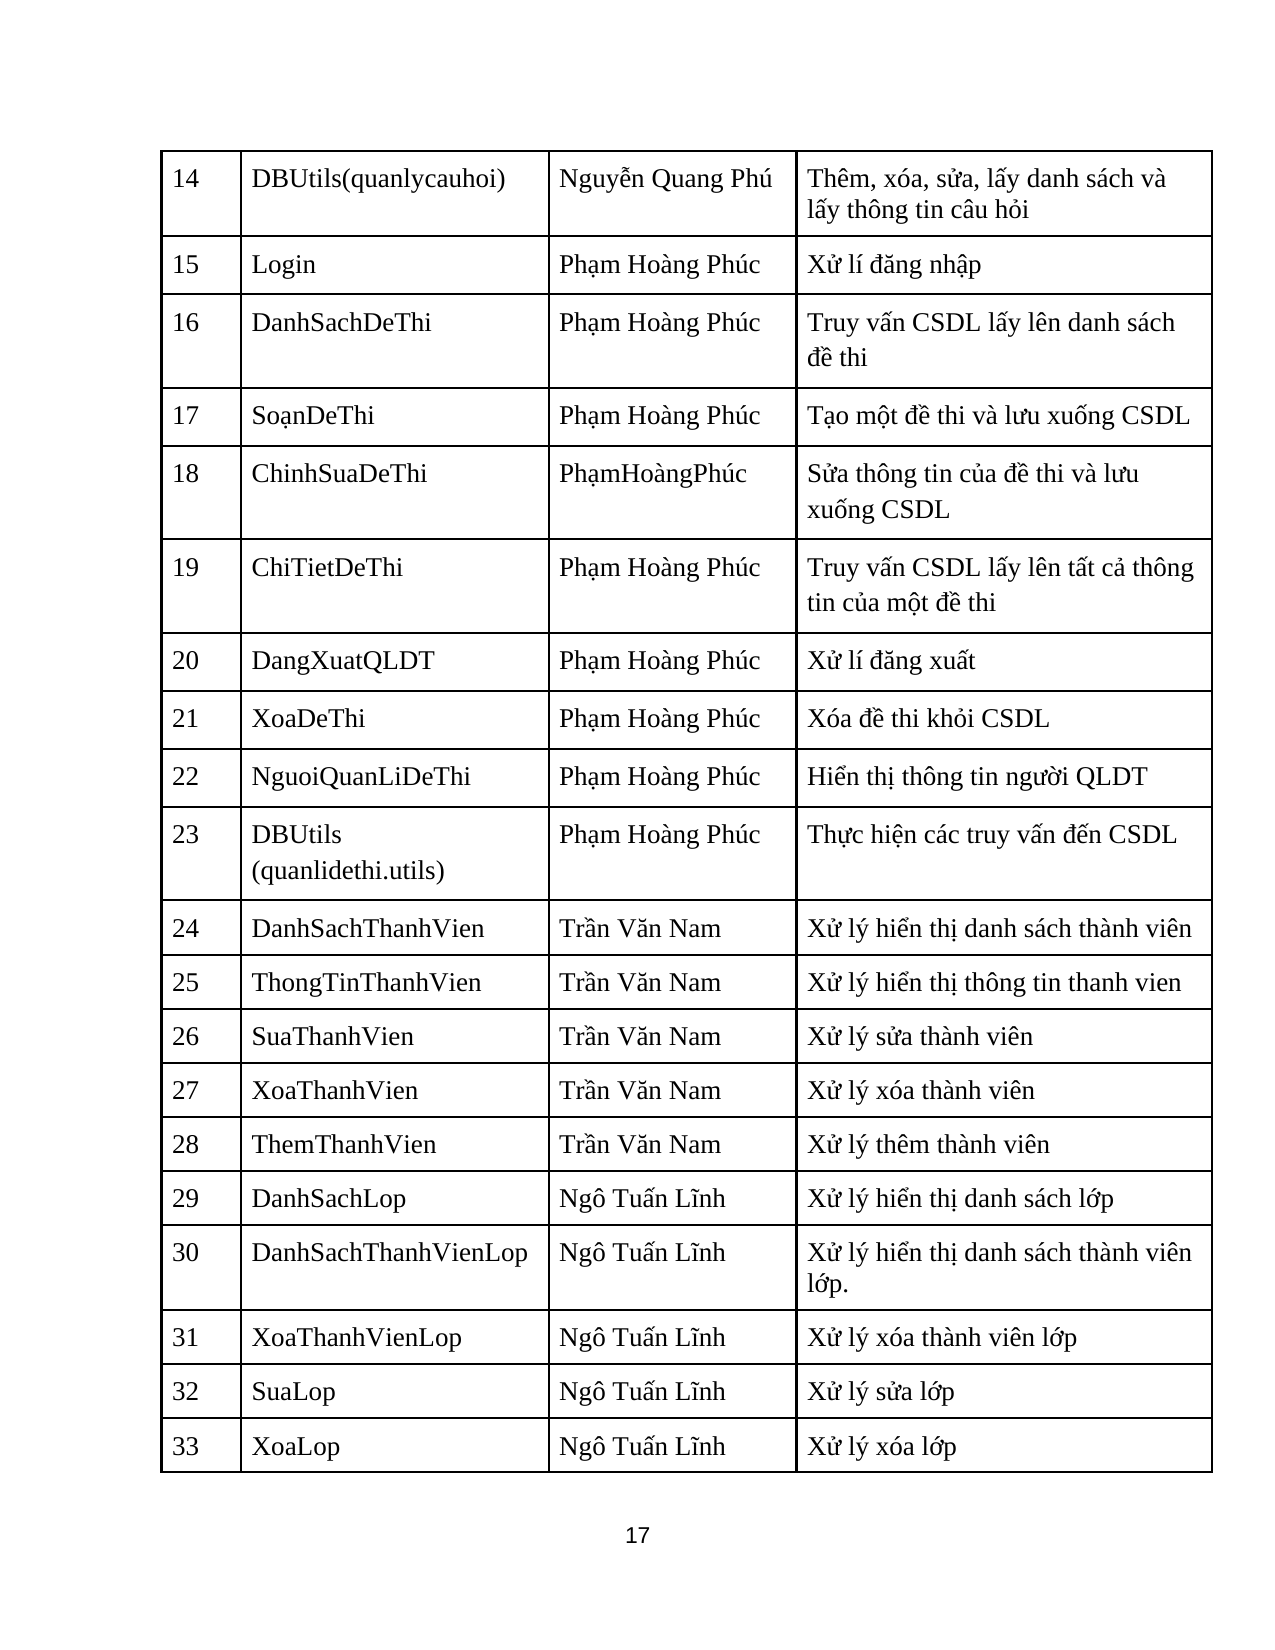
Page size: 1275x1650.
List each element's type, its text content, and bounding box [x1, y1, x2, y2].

table_cell XoaDeThi [242, 692, 548, 748]
table_cell 27 [163, 1064, 240, 1116]
table_cell XoaThanhVienLop [242, 1311, 548, 1363]
table_cell Phạm Hoàng Phúc [550, 750, 795, 806]
table_cell Phạm Hoàng Phúc [550, 692, 795, 748]
table_cell 21 [163, 692, 240, 748]
table_cell Ngô Tuấn Lĩnh [550, 1172, 795, 1224]
table_cell Trần Văn Nam [550, 1064, 795, 1116]
table_cell SoạnDeThi [242, 389, 548, 445]
table_cell 28 [163, 1118, 240, 1170]
table_cell ChinhSuaDeThi [242, 447, 548, 538]
table_cell PhạmHoàngPhúc [550, 447, 795, 538]
table_cell Xử lí đăng xuất [798, 634, 1211, 690]
table_cell 33 [163, 1419, 240, 1471]
table_cell Xử lý hiển thị thông tin thanh vien [798, 956, 1211, 1007]
table_cell DanhSachLop [242, 1172, 548, 1224]
table_cell Xử lý thêm thành viên [798, 1118, 1211, 1170]
table_cell Ngô Tuấn Lĩnh [550, 1365, 795, 1417]
table_cell 22 [163, 750, 240, 806]
table_cell Thực hiện các truy vấn đến CSDL [798, 808, 1211, 899]
table_cell Hiển thị thông tin người QLDT [798, 750, 1211, 806]
table_cell Xóa đề thi khỏi CSDL [798, 692, 1211, 748]
table_cell Phạm Hoàng Phúc [550, 540, 795, 632]
table_cell Trần Văn Nam [550, 1010, 795, 1062]
table_cell DanhSachThanhVien [242, 901, 548, 953]
table_cell DanhSachThanhVienLop [242, 1226, 548, 1309]
table_cell 31 [163, 1311, 240, 1363]
table_cell XoaThanhVien [242, 1064, 548, 1116]
table_cell 20 [163, 634, 240, 690]
table_cell 15 [163, 237, 240, 293]
table_cell Thêm, xóa, sửa, lấy danh sách và lấy thông tin câu hỏi [798, 152, 1211, 235]
table_cell Xử lý xóa thành viên lớp [798, 1311, 1211, 1363]
table_cell 30 [163, 1226, 240, 1309]
table_cell Truy vấn CSDL lấy lên tất cả thông tin của một đề thi [798, 540, 1211, 632]
table_cell ThongTinThanhVien [242, 956, 548, 1007]
table_cell DangXuatQLDT [242, 634, 548, 690]
table_cell Phạm Hoàng Phúc [550, 808, 795, 899]
table_cell Ngô Tuấn Lĩnh [550, 1419, 795, 1471]
table_cell 29 [163, 1172, 240, 1224]
table_cell NguoiQuanLiDeThi [242, 750, 548, 806]
table_cell Phạm Hoàng Phúc [550, 237, 795, 293]
table_cell Sửa thông tin của đề thi và lưu xuống CSDL [798, 447, 1211, 538]
table_cell Xử lý xóa thành viên [798, 1064, 1211, 1116]
table_cell DanhSachDeThi [242, 295, 548, 387]
table_cell Xử lý hiển thị danh sách thành viên lớp. [798, 1226, 1211, 1309]
table_cell Xử lý hiển thị danh sách thành viên [798, 901, 1211, 953]
table_cell Trần Văn Nam [550, 956, 795, 1007]
table_cell Tạo một đề thi và lưu xuống CSDL [798, 389, 1211, 445]
table_cell 19 [163, 540, 240, 632]
table_cell 24 [163, 901, 240, 953]
table_cell SuaLop [242, 1365, 548, 1417]
table_cell 17 [163, 389, 240, 445]
table_cell Login [242, 237, 548, 293]
table_cell ChiTietDeThi [242, 540, 548, 632]
table_cell 26 [163, 1010, 240, 1062]
table_cell 23 [163, 808, 240, 899]
table_cell Xử lý xóa lớp [798, 1419, 1211, 1471]
table_cell Nguyễn Quang Phú [550, 152, 795, 235]
table_cell Trần Văn Nam [550, 901, 795, 953]
table_cell DBUtils(quanlycauhoi) [242, 152, 548, 235]
table_cell Phạm Hoàng Phúc [550, 634, 795, 690]
table_cell 18 [163, 447, 240, 538]
table_cell 32 [163, 1365, 240, 1417]
table_cell 25 [163, 956, 240, 1007]
table_cell Phạm Hoàng Phúc [550, 295, 795, 387]
table_cell Xử lý sửa lớp [798, 1365, 1211, 1417]
table_cell 14 [163, 152, 240, 235]
table_cell ThemThanhVien [242, 1118, 548, 1170]
table_cell Ngô Tuấn Lĩnh [550, 1311, 795, 1363]
table_cell Xử lý sửa thành viên [798, 1010, 1211, 1062]
table_cell Xử lí đăng nhập [798, 237, 1211, 293]
table_cell Xử lý hiển thị danh sách lớp [798, 1172, 1211, 1224]
table_cell Trần Văn Nam [550, 1118, 795, 1170]
table_cell XoaLop [242, 1419, 548, 1471]
table_cell Phạm Hoàng Phúc [550, 389, 795, 445]
table_cell Truy vấn CSDL lấy lên danh sách đề thi [798, 295, 1211, 387]
table_cell DBUtils (quanlidethi.utils) [242, 808, 548, 899]
table_cell SuaThanhVien [242, 1010, 548, 1062]
table_cell 16 [163, 295, 240, 387]
table_cell Ngô Tuấn Lĩnh [550, 1226, 795, 1309]
